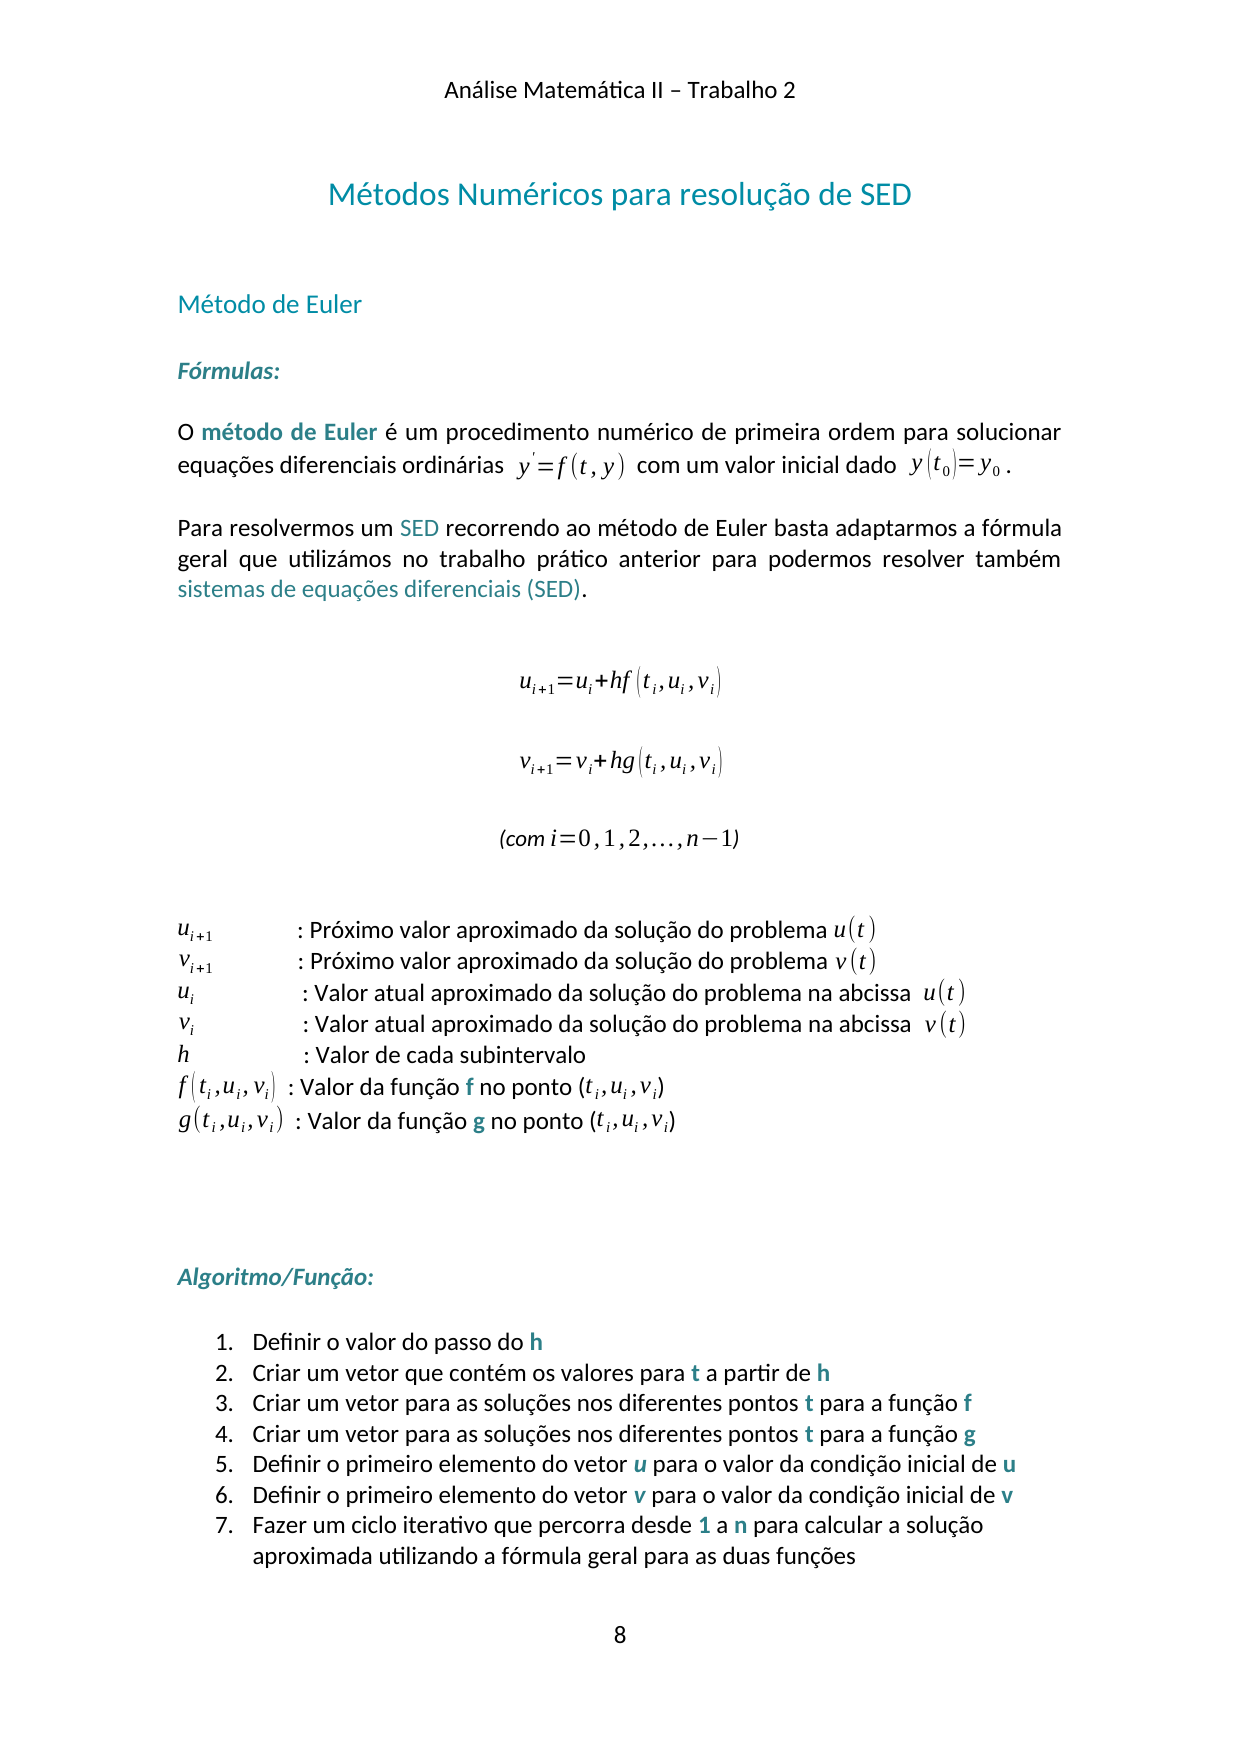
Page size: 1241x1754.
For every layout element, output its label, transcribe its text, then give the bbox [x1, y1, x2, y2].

list Definir o primeiro elemento do vetor u para o valor da condição inicial de u [215, 1448, 1063, 1479]
text : Próximo valor aproximado da solução do problema [177, 945, 1063, 976]
list Criar um vetor que contém os valores para t a partir de h [215, 1357, 1063, 1387]
subtitle Fórmulas: [177, 355, 1063, 386]
text : Valor atual aproximado da solução do problema na abcissa [177, 1008, 1063, 1039]
subtitle Método de Euler [177, 288, 1063, 321]
subtitle Algoritmo/Função: [177, 1261, 1063, 1291]
text : Valor da função g no ponto () [177, 1104, 1063, 1136]
list Definir o primeiro elemento do vetor v para o valor da condição inicial de v [215, 1479, 1063, 1509]
text (com ) [177, 824, 1063, 853]
text : Próximo valor aproximado da solução do problema [177, 914, 1063, 945]
text : Valor da função f no ponto () [177, 1069, 1063, 1104]
text : Valor atual aproximado da solução do problema na abcissa [177, 976, 1063, 1008]
text O método de Euler é um procedimento numérico de primeira ordem para solucionar equações diferenciais ordinárias com um valor inicial dado . [177, 416, 1063, 482]
text Para resolvermos um SED recorrendo ao método de Euler basta adaptarmos a fórmula geral que utilizámos no trabalho prático anterior para podermos resolver também sistemas de equações diferenciais (SED). [177, 512, 1063, 604]
list Criar um vetor para as soluções nos diferentes pontos t para a função f [215, 1387, 1063, 1418]
text : Valor de cada subintervalo [177, 1039, 1063, 1069]
list Criar um vetor para as soluções nos diferentes pontos t para a função g [215, 1418, 1063, 1448]
subtitle Métodos Numéricos para resolução de SED [177, 173, 1063, 213]
list Definir o valor do passo do h [215, 1326, 1063, 1357]
list Fazer um ciclo iterativo que percorra desde 1 a n para calcular a solução aproximada utilizando a fórmula geral para as duas funções [215, 1509, 1063, 1570]
